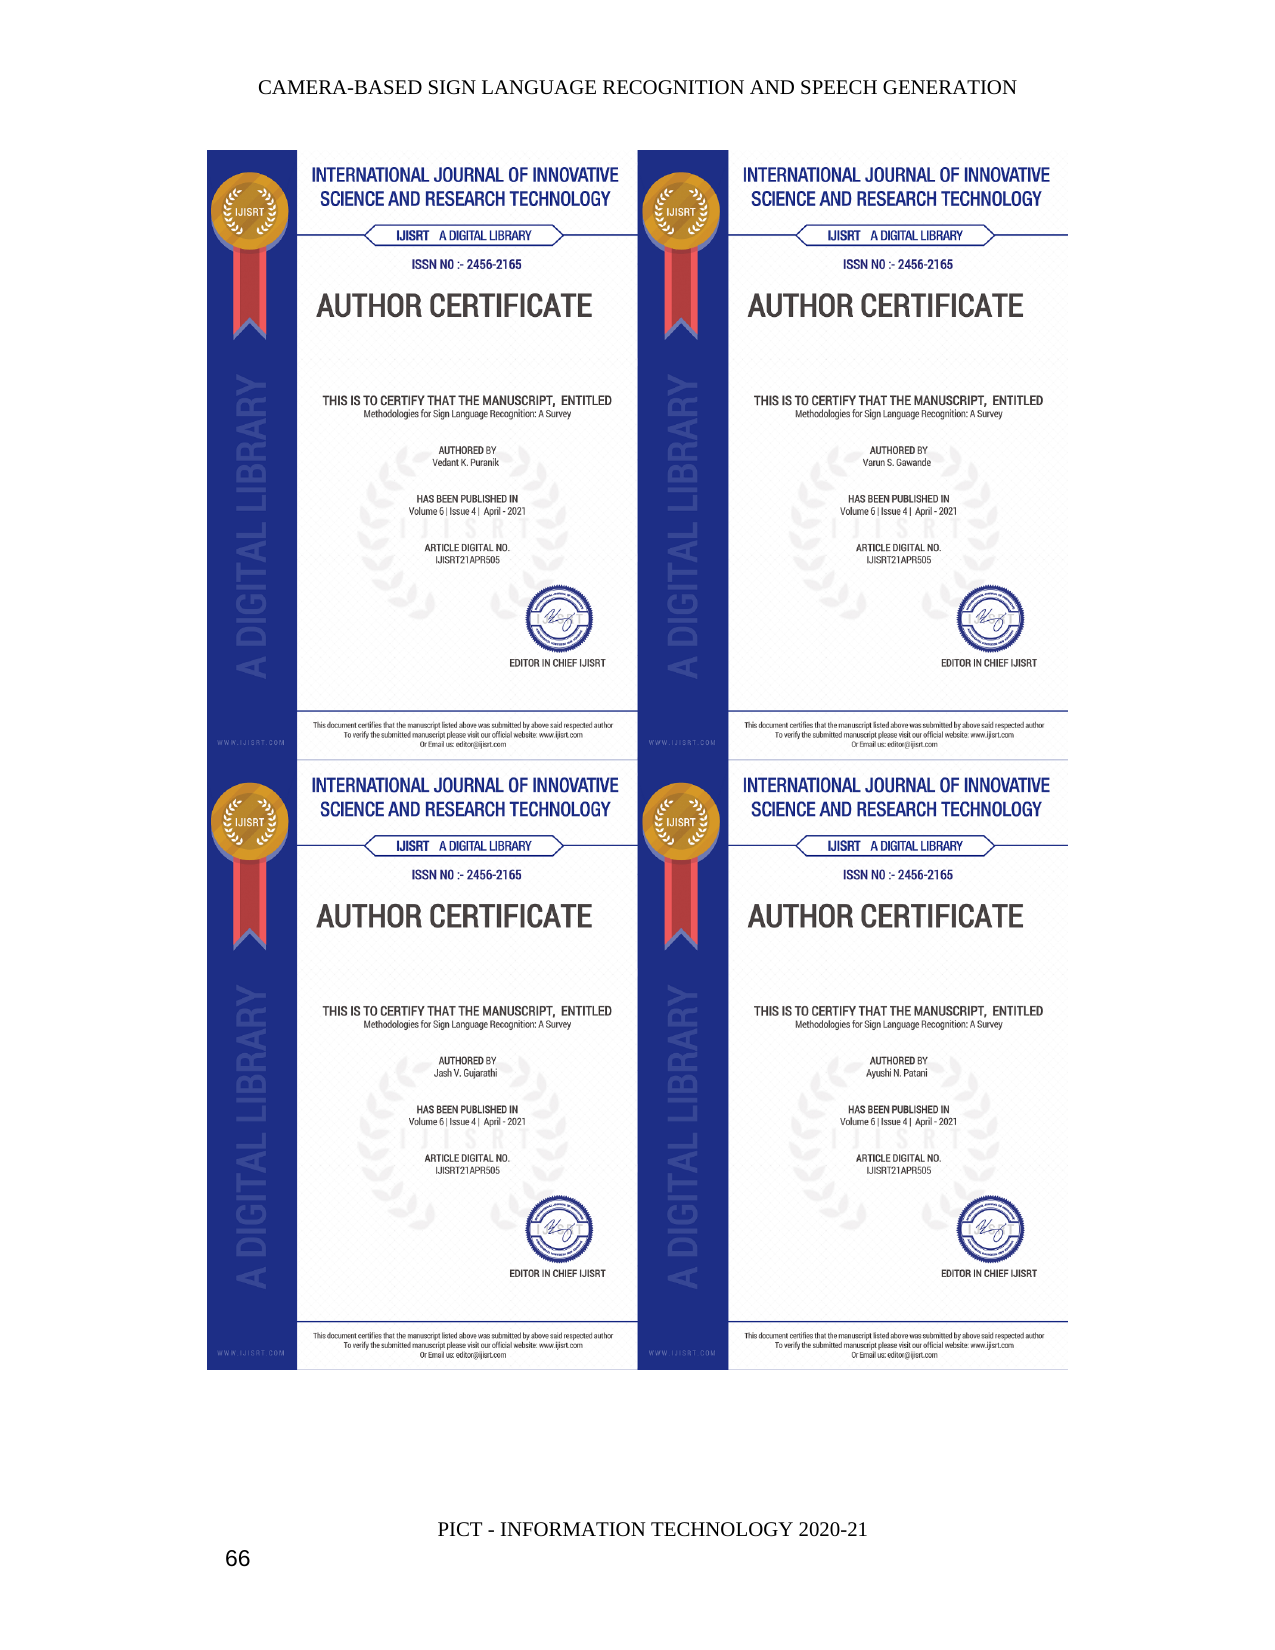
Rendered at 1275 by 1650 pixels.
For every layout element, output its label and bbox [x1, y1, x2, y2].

picture [207, 150, 1068, 1370]
